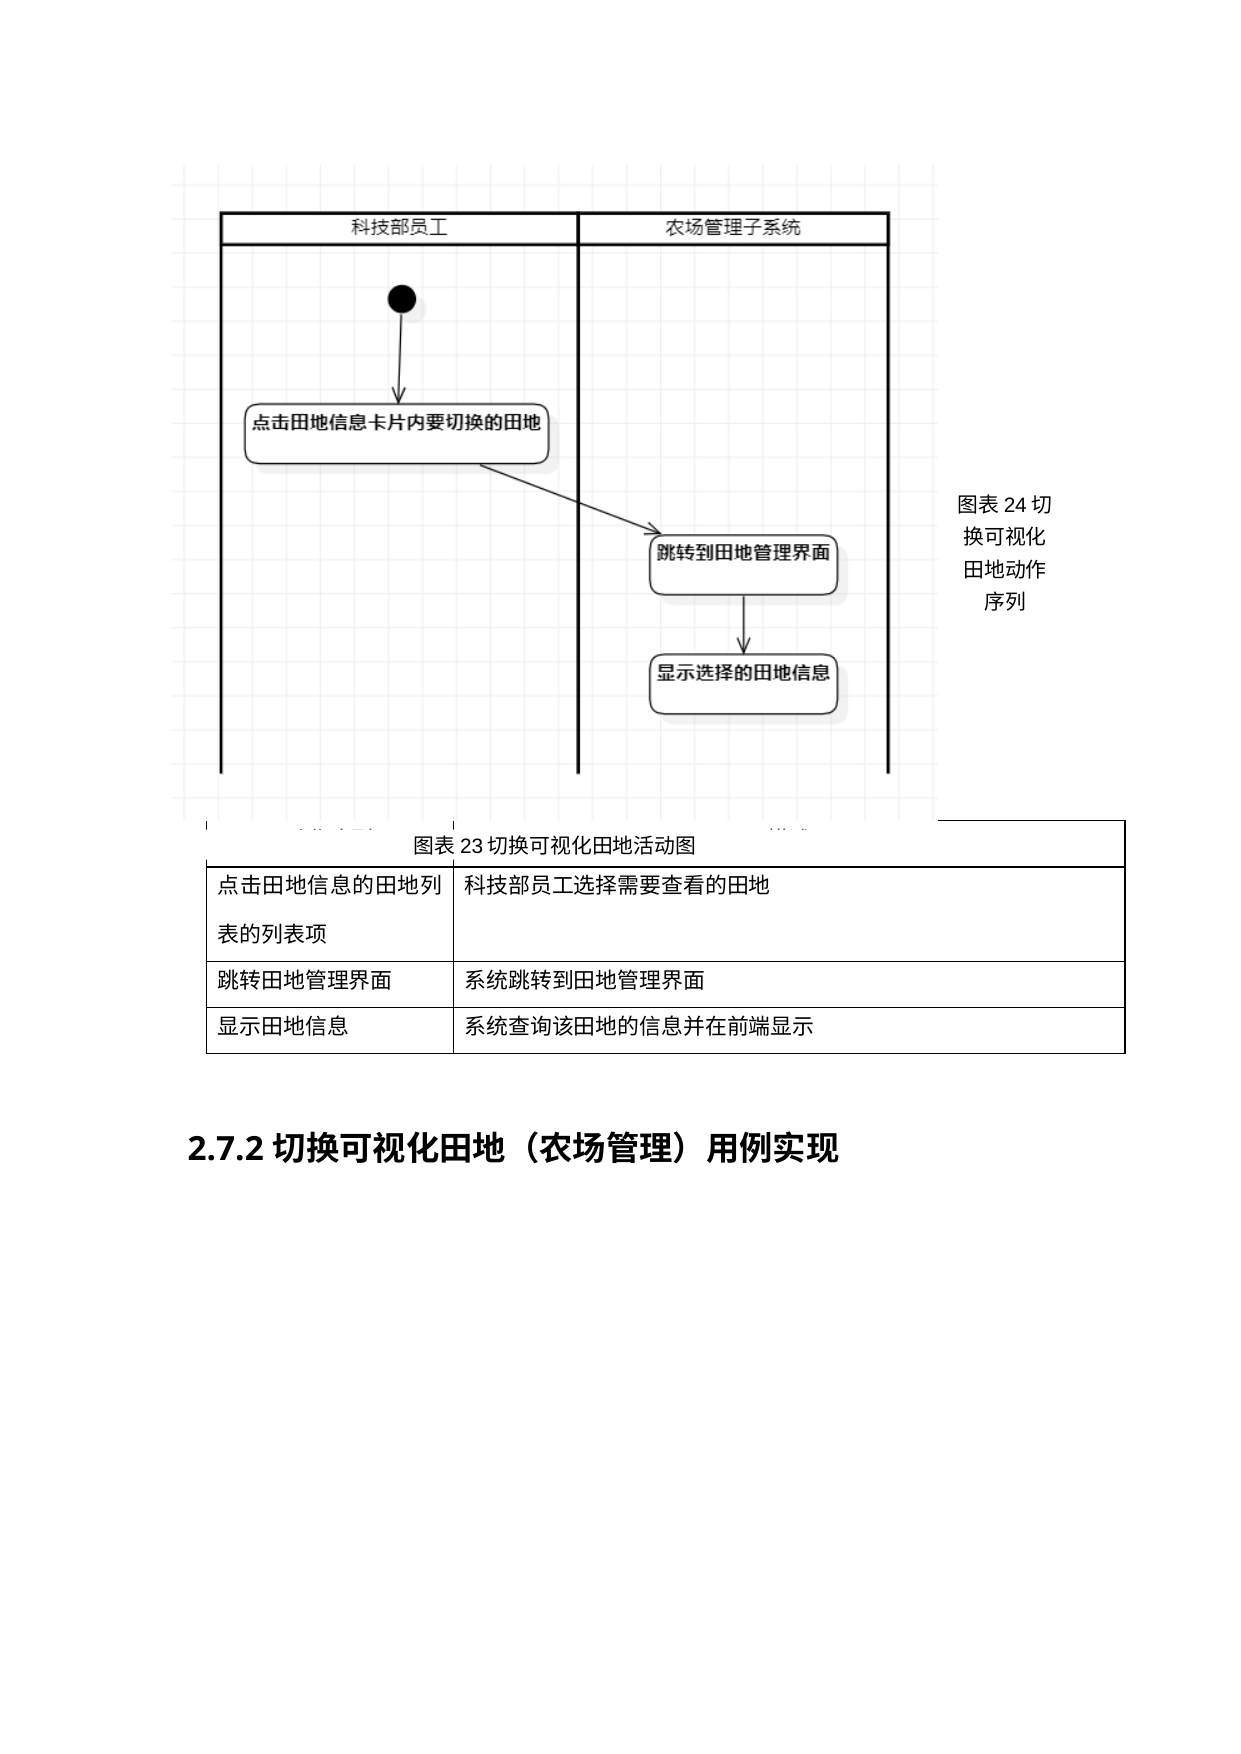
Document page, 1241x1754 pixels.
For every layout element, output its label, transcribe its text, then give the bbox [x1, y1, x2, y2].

table_cell 跳转田地管理界面 [207, 962, 453, 1007]
table_cell 系统查询该田地的信息并在前端显示 [454, 1008, 1124, 1053]
table_cell 点击田地信息的田地列表的列表项 [207, 868, 453, 961]
table_cell 显示田地信息 [207, 1008, 453, 1053]
table_cell 科技部员工选择需要查看的田地 [454, 868, 1124, 961]
picture [171, 165, 938, 821]
table_cell 系统跳转到田地管理界面 [454, 962, 1124, 1007]
subtitle 2.7.2 切换可视化田地（农场管理）用例实现 [187, 1114, 1053, 1179]
table_header 描述 [454, 821, 1124, 866]
